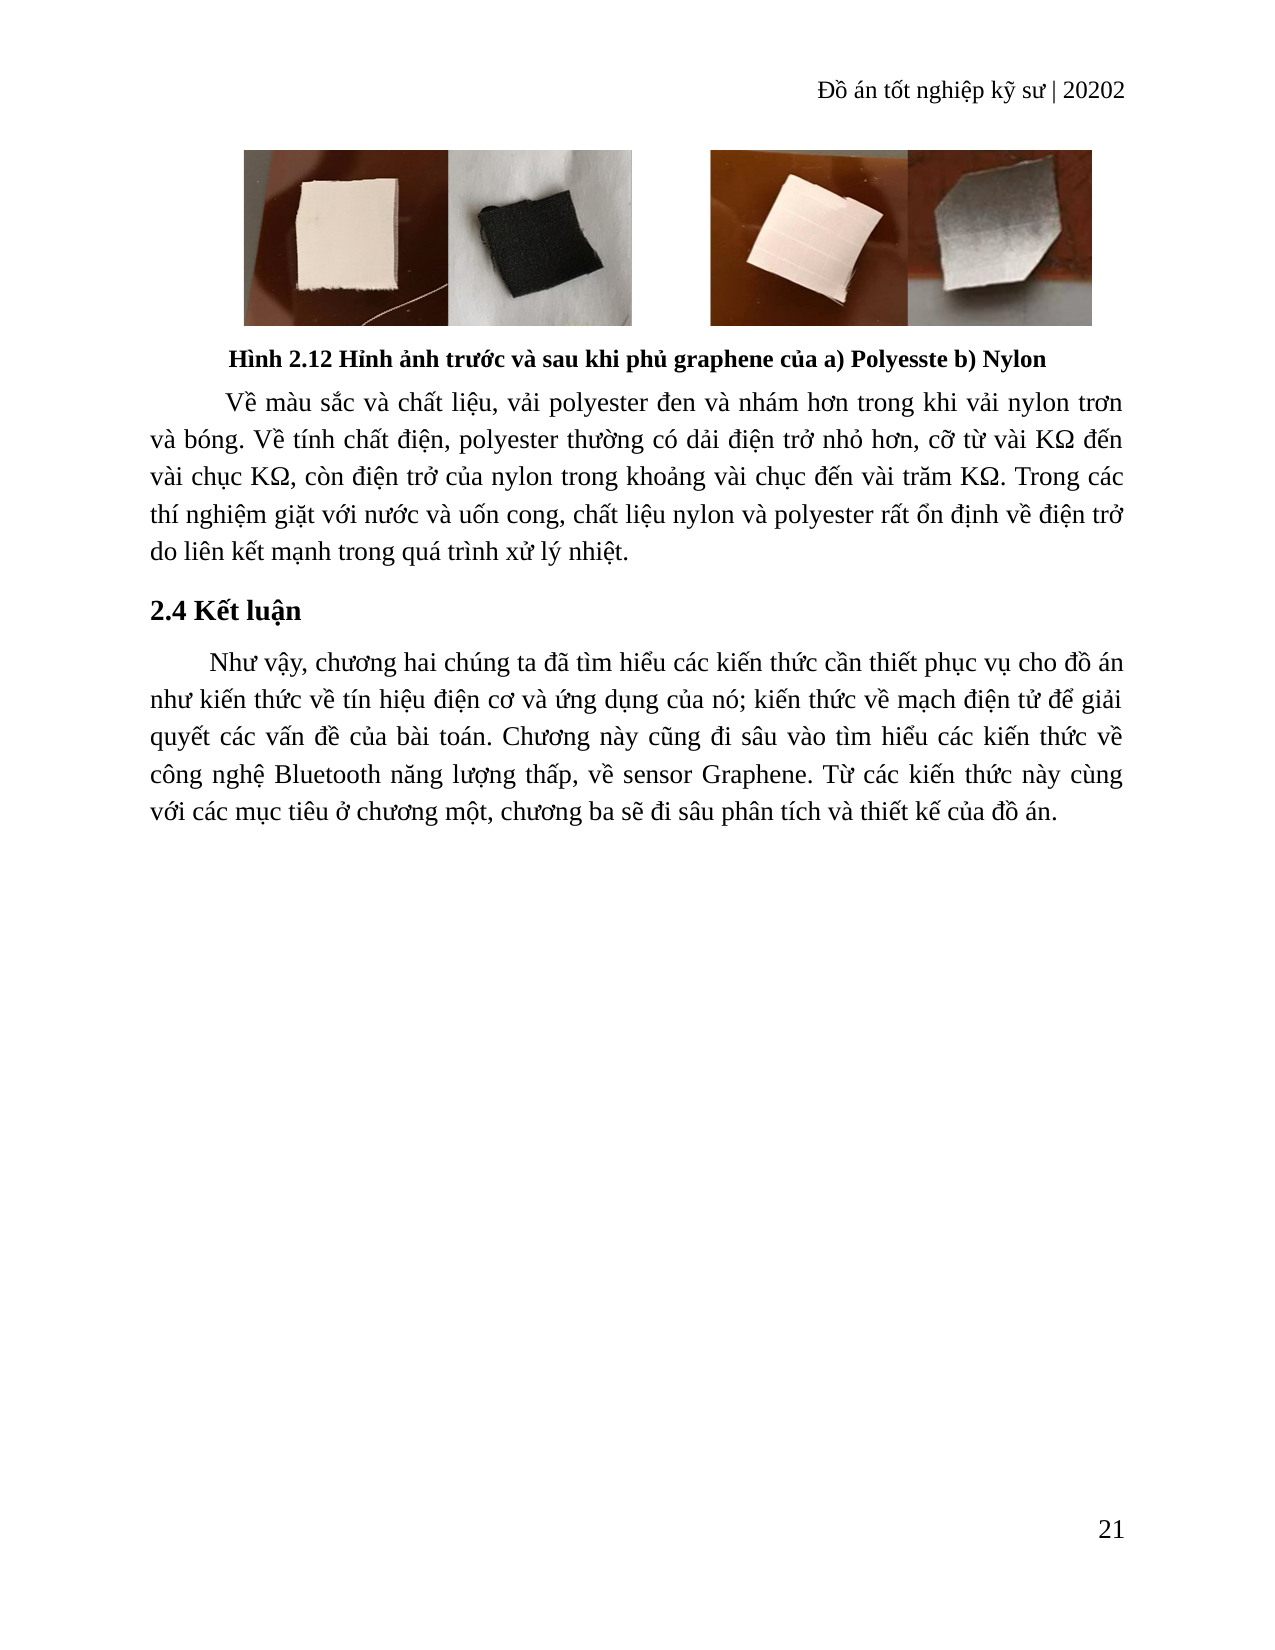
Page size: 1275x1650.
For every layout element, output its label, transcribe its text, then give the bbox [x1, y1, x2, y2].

text Về màu sắc và chất liệu, vải polyester đen và nhám hơn trong khi vải nylon trơn và bóng. Về tính chất điện, polyester thường có dải điện trở nhỏ hơn, cỡ từ vài KΩ đến vài chục KΩ, còn điện trở của nylon trong khoảng vài chục đến vài trăm KΩ. Trong các thí nghiệm giặt với nước và uốn cong, chất liệu nylon và polyester rất ổn định về điện trở do liên kết mạnh trong quá trình xử lý nhiệt. [150, 386, 1125, 566]
text Như vậy, chương hai chúng ta đã tìm hiểu các kiến thức cần thiết phục vụ cho đồ án như kiến thức về tín hiệu điện cơ và ứng dụng của nó; kiến thức về mạch điện tử để giải quyết các vấn đề của bài toán. Chương này cũng đi sâu vào tìm hiểu các kiến thức về công nghệ Bluetooth năng lượng thấp, về sensor Graphene. Từ các kiến thức này cùng với các mục tiêu ở chương một, chương ba sẽ đi sâu phân tích và thiết kế của đồ án. [150, 646, 1125, 826]
text Hình 2.12 Hỉnh ảnh trước và sau khi phủ graphene của a) Polyesste b) Nylon [150, 344, 1125, 373]
subtitle Kết luận [150, 593, 1125, 627]
